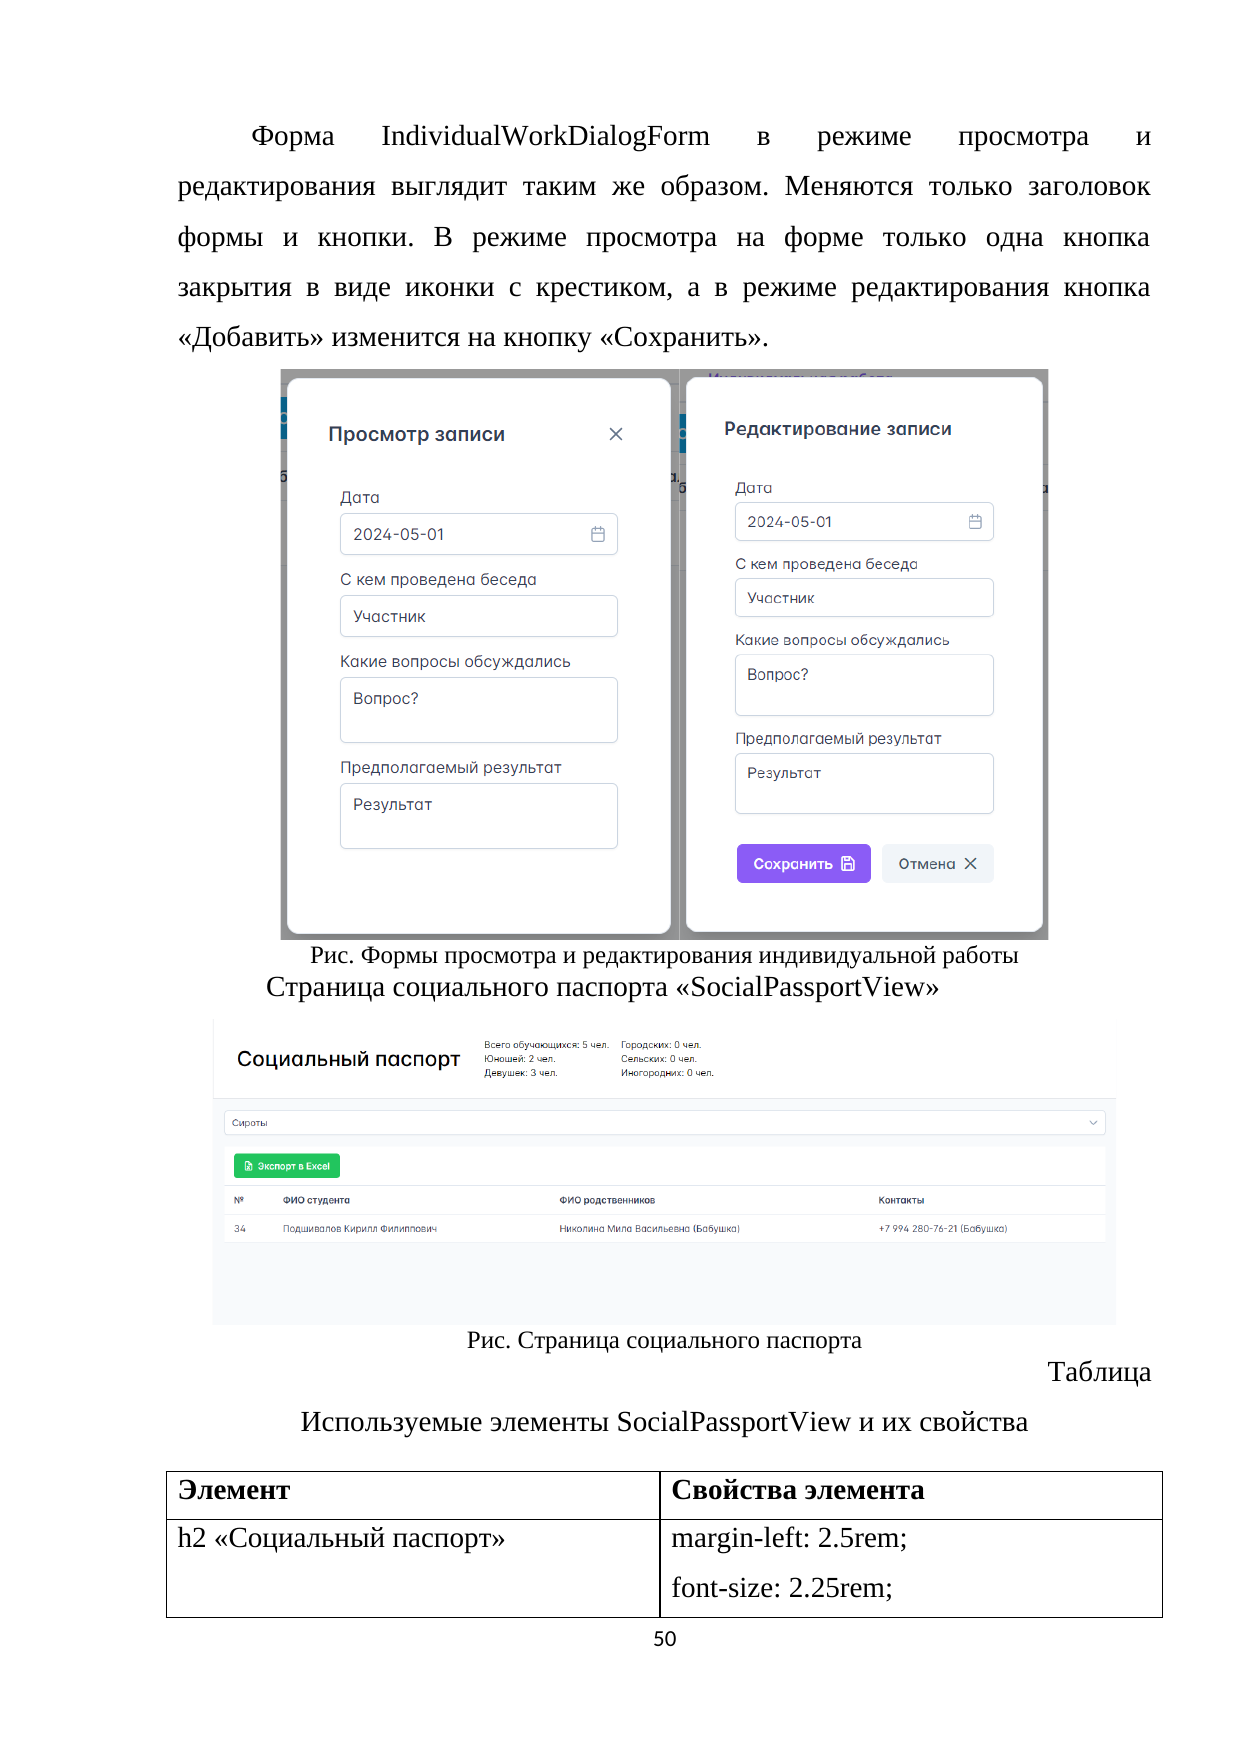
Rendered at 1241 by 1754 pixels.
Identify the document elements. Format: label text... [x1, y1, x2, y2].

table_header Элемент [167, 1472, 659, 1519]
picture [212, 1019, 1117, 1325]
text Форма IndividualWorkDialogForm в режиме просмотра и редактирования выглядит таким же образом. Меняются только заголовок формы и кнопки. В режиме просмотра на форме только одна кнопка закрытия в виде иконки с крестиком, а в режиме редактирования кнопка «Добавить» изменится на кнопку «Сохранить». [177, 118, 1152, 353]
text Страница социального паспорта «SocialPassportView» [177, 969, 1152, 1002]
text Рис. Страница социального паспорта [177, 1325, 1152, 1354]
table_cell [167, 1520, 659, 1617]
text Используемые элементы SocialPassportView и их свойства [177, 1404, 1152, 1437]
text Рис. Формы просмотра и редактирования индивидуальной работы [177, 940, 1152, 969]
picture [280, 369, 1049, 940]
text Таблица [177, 1354, 1152, 1387]
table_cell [661, 1520, 1162, 1617]
table_header Свойства элемента [661, 1472, 1162, 1519]
